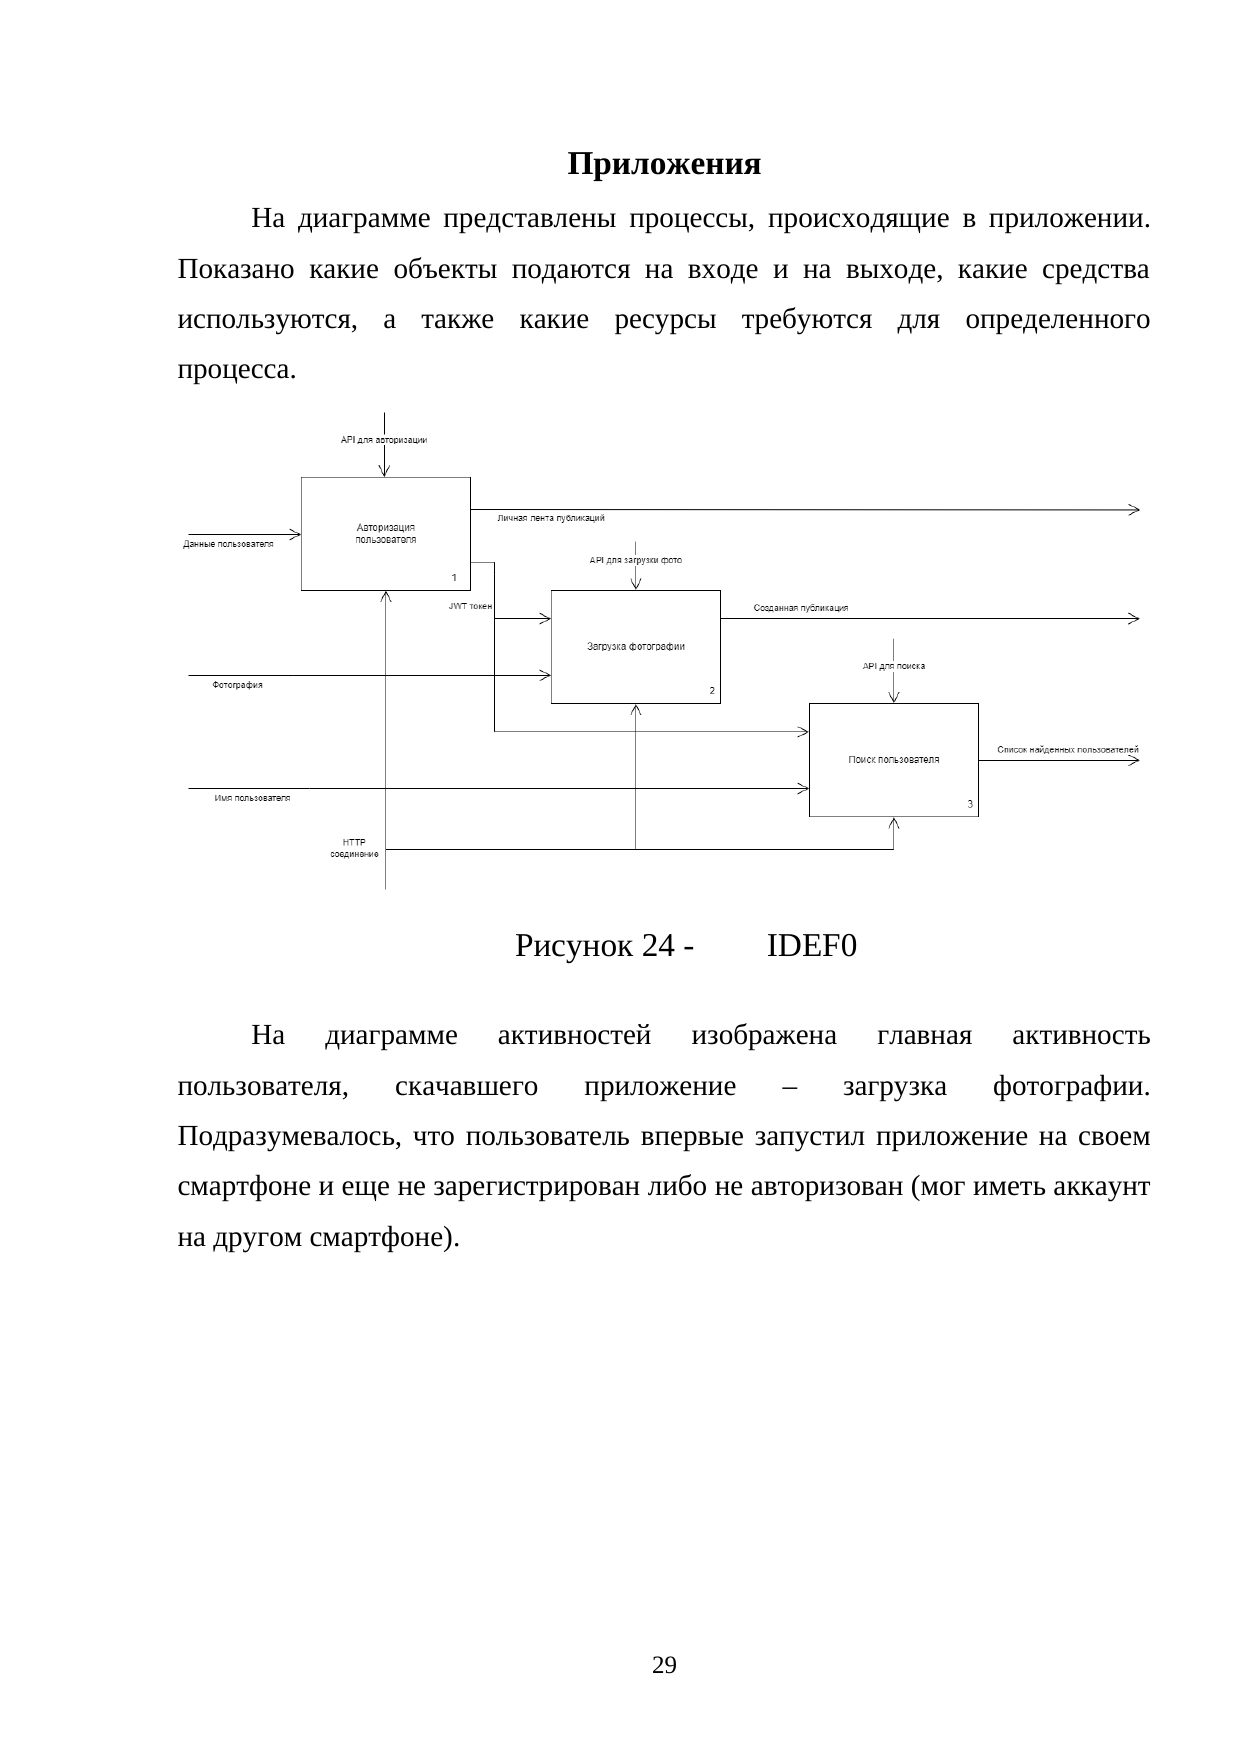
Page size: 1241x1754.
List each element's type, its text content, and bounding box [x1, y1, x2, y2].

picture [177, 401, 1152, 901]
text На диаграмме активностей изображена главная активность пользователя, скачавшего приложение – загрузка фотографии. Подразумевалось, что пользователь впервые запустил приложение на своем смартфоне и еще не зарегистрирован либо не авторизован (мог иметь аккаунт на другом смартфоне). [177, 1017, 1152, 1252]
text Приложения [177, 143, 1152, 181]
text IDEF0 [252, 925, 1152, 964]
text На диаграмме представлены процессы, происходящие в приложении. Показано какие объекты подаются на входе и на выходе, какие средства используются, а также какие ресурсы требуются для определенного процесса. [177, 201, 1152, 385]
